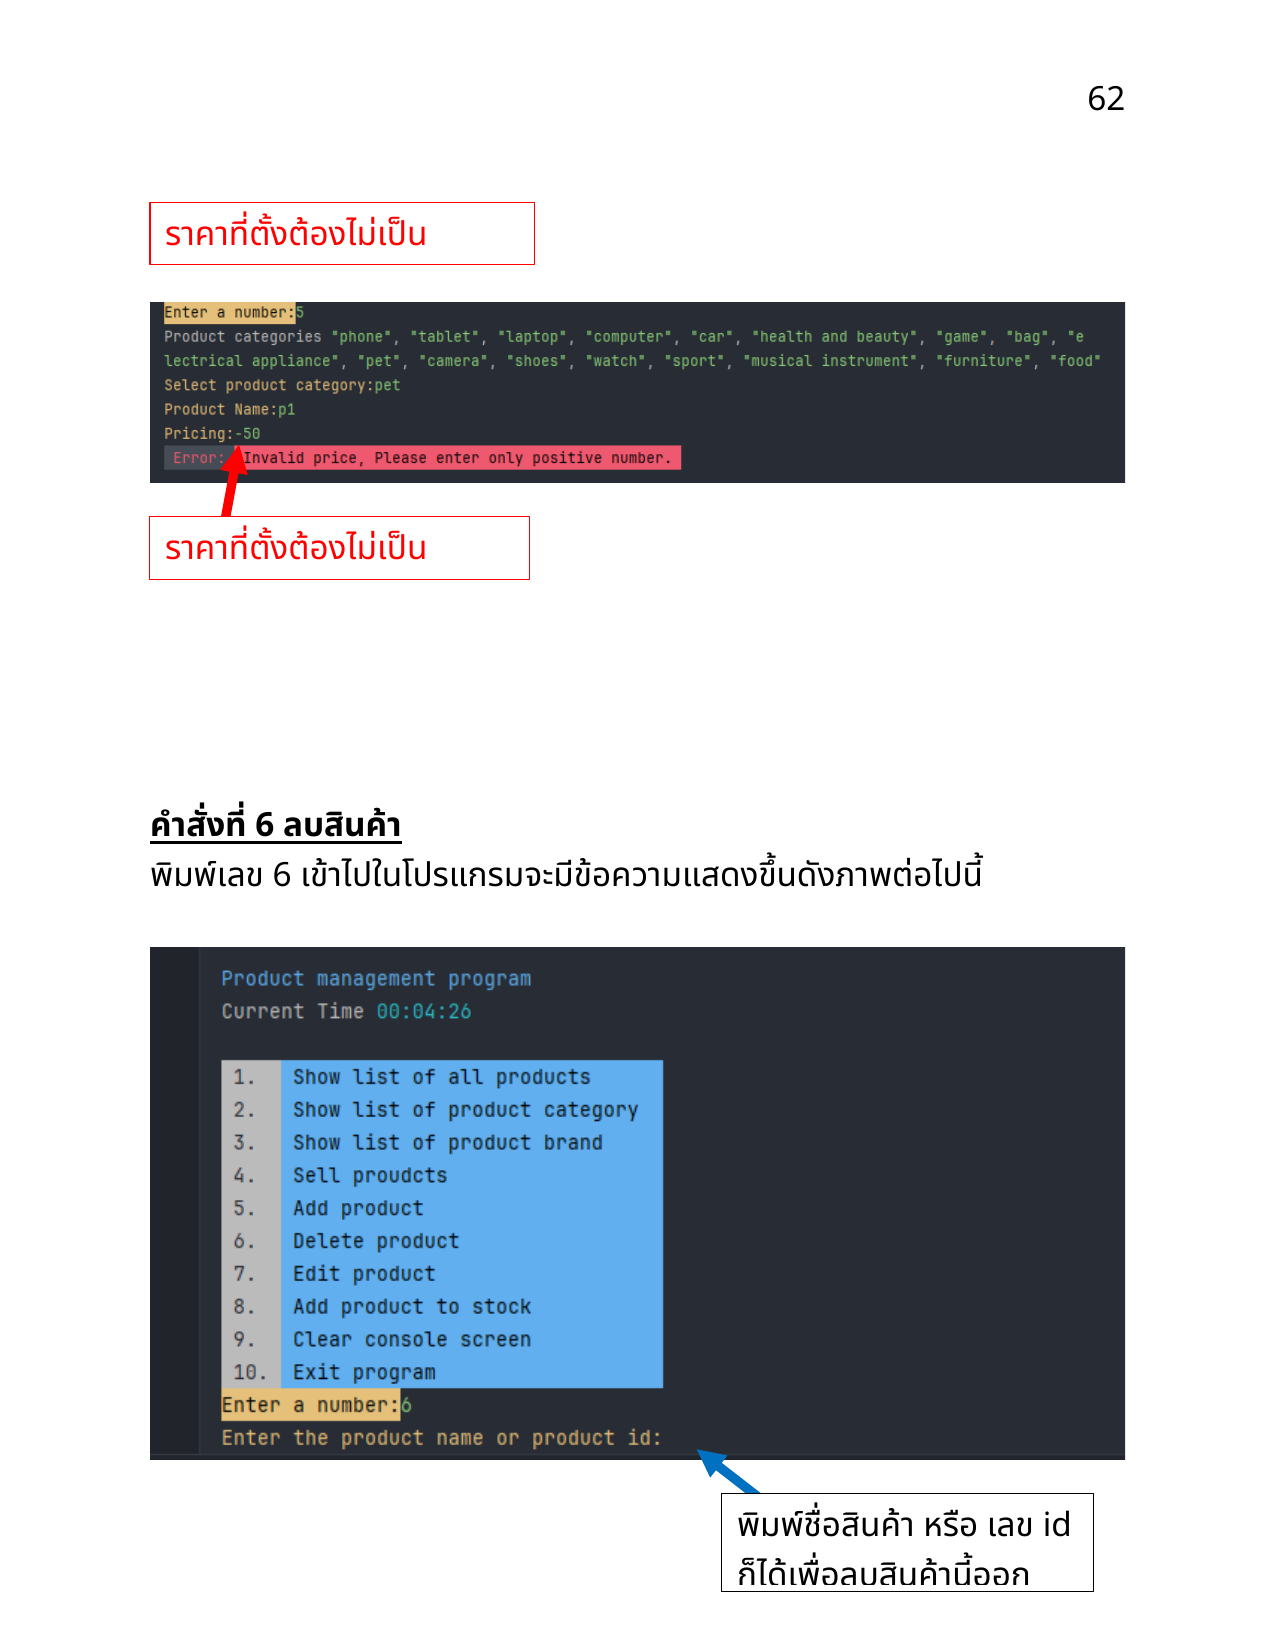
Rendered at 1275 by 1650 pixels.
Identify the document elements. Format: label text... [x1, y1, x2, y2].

text พิมพ์เลข 6 เข้าไปในโปรแกรมจะมีข้อความแสดงขึ้นดังภาพต่อไปนี้ [150, 851, 1125, 902]
picture [150, 947, 1125, 1460]
text คำสั่งที่ 6 ลบสินค้า [150, 801, 1125, 851]
picture [150, 302, 1125, 483]
